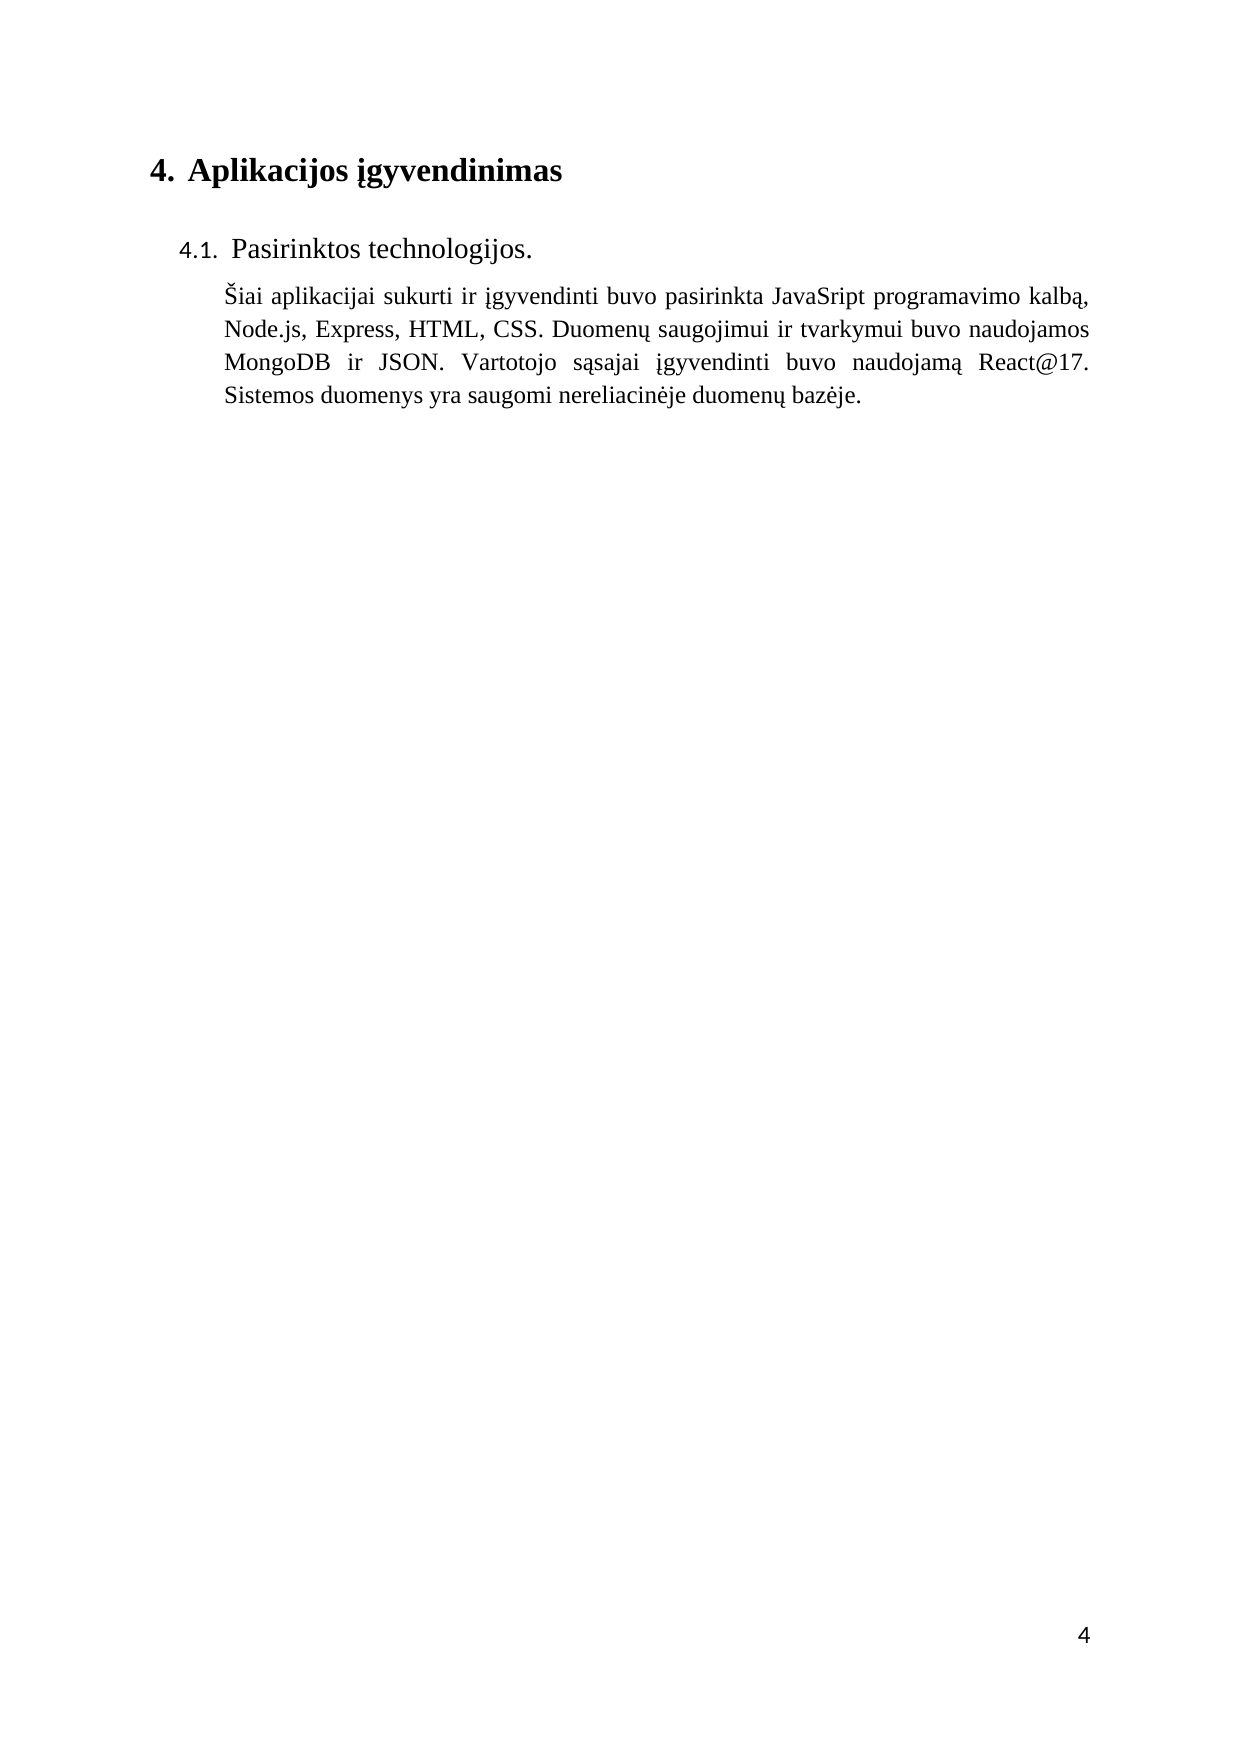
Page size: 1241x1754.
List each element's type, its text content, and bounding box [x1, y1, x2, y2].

text Šiai aplikacijai sukurti ir įgyvendinti buvo pasirinkta JavaSript programavimo kalbą, Node.js, Express, HTML, CSS. Duomenų saugojimui ir tvarkymui buvo naudojamos MongoDB ir JSON. Vartotojo sąsajai įgyvendinti buvo naudojamą React@17. Sistemos duomenys yra saugomi nereliacinėje duomenų bazėje. [224, 281, 1090, 409]
subtitle Pasirinktos technologijos. [179, 231, 1090, 264]
subtitle Aplikacijos įgyvendinimas [150, 150, 1090, 188]
